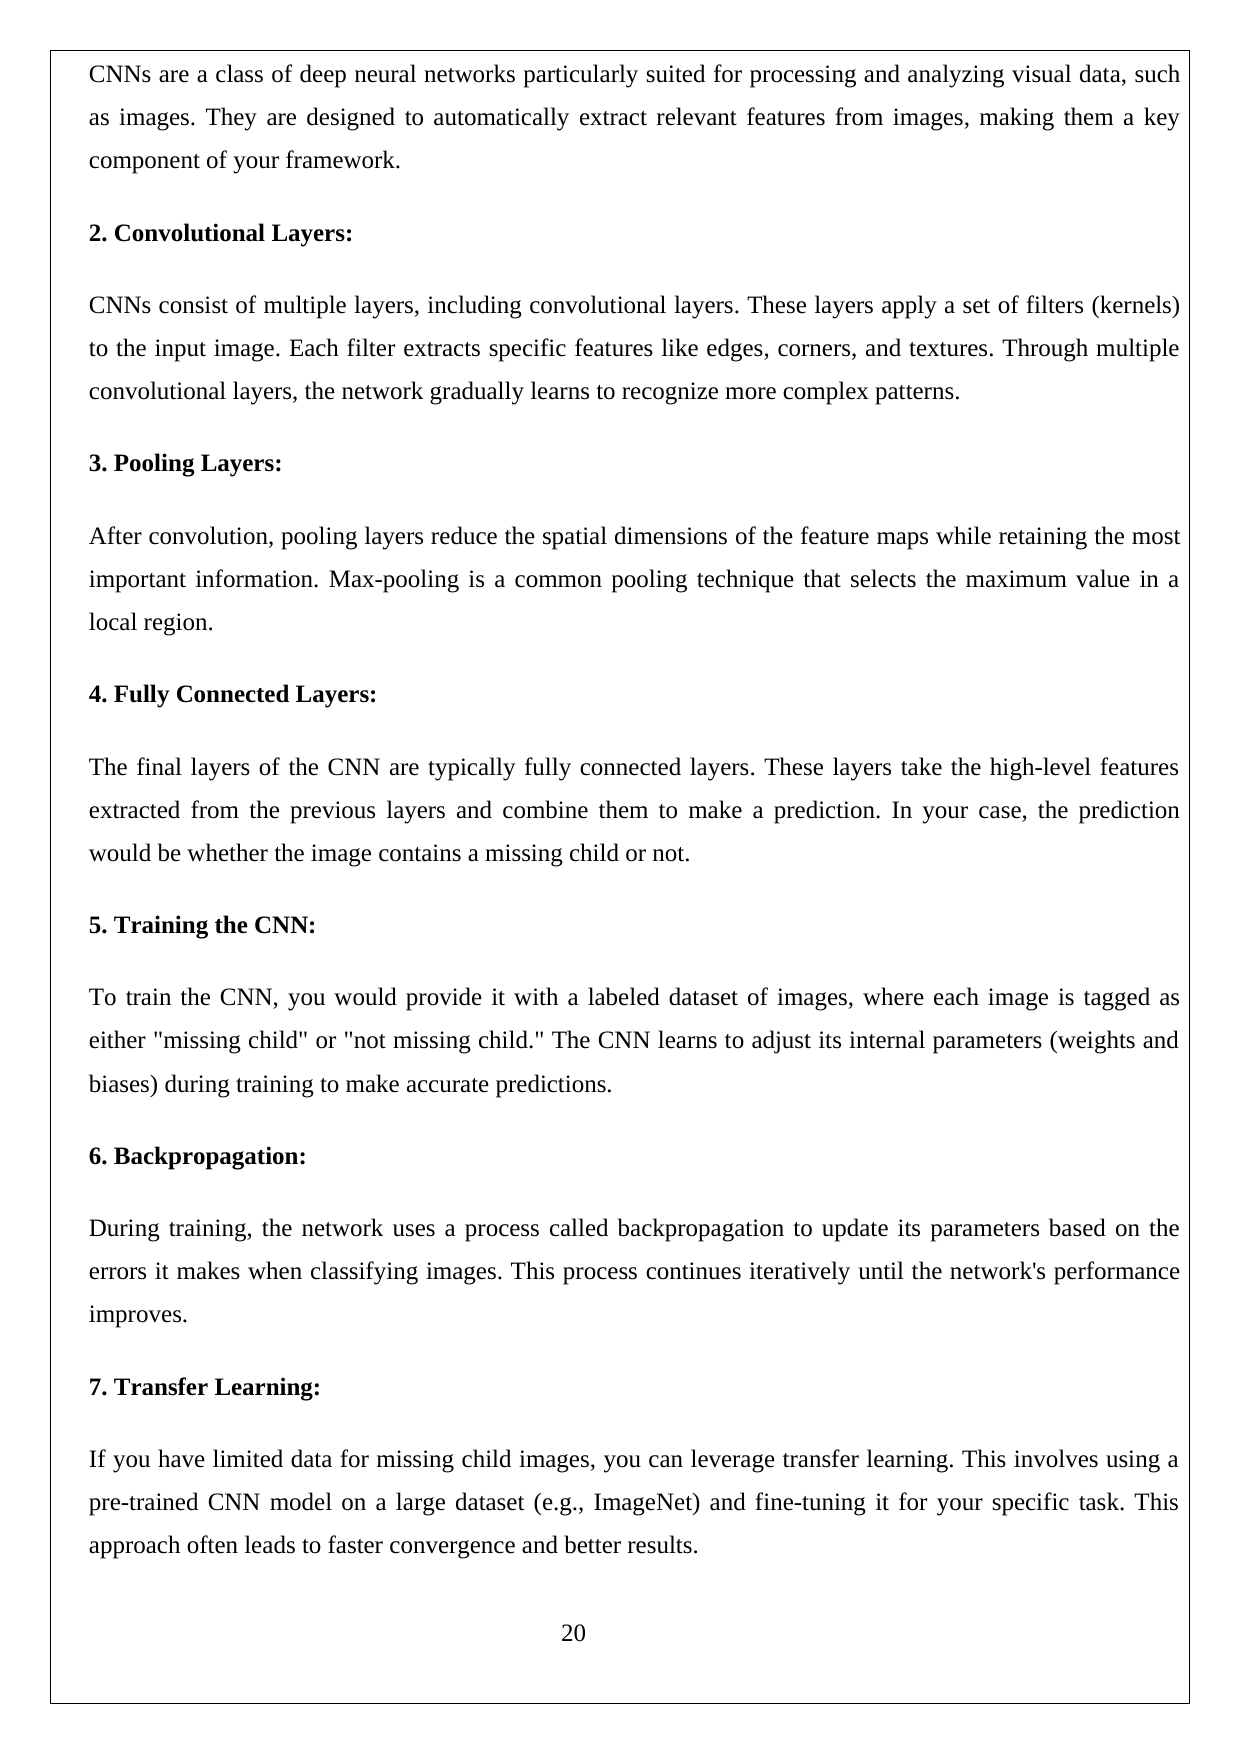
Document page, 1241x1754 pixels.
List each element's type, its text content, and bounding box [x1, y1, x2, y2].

text 7. Transfer Learning: [89, 1372, 1181, 1401]
text The final layers of the CNN are typically fully connected layers. These layers take the high-level features extracted from the previous layers and combine them to make a prediction. In your case, the prediction would be whether the image contains a missing child or not. [89, 752, 1181, 867]
text If you have limited data for missing child images, you can leverage transfer learning. This involves using a pre-trained CNN model on a large dataset (e.g., ImageNet) and fine-tuning it for your specific task. This approach often leads to faster convergence and better results. [89, 1444, 1181, 1559]
text CNNs are a class of deep neural networks particularly suited for processing and analyzing visual data, such as images. They are designed to automatically extract relevant features from images, making them a key component of your framework. [89, 59, 1181, 174]
text During training, the network uses a process called backpropagation to update its parameters based on the errors it makes when classifying images. This process continues iteratively until the network's performance improves. [89, 1213, 1181, 1328]
text 4. Fully Connected Layers: [89, 679, 1181, 708]
text 6. Backpropagation: [89, 1141, 1181, 1170]
text 2. Convolutional Layers: [89, 218, 1181, 246]
text 5. Training the CNN: [89, 910, 1181, 939]
text CNNs consist of multiple layers, including convolutional layers. These layers apply a set of filters (kernels) to the input image. Each filter extracts specific features like edges, corners, and textures. Through multiple convolutional layers, the network gradually learns to recognize more complex patterns. [89, 290, 1181, 405]
text To train the CNN, you would provide it with a labeled dataset of images, where each image is tagged as either "missing child" or "not missing child." The CNN learns to adjust its internal parameters (weights and biases) during training to make accurate predictions. [89, 982, 1181, 1097]
text After convolution, pooling layers reduce the spatial dimensions of the feature maps while retaining the most important information. Max-pooling is a common pooling technique that selects the maximum value in a local region. [89, 521, 1181, 636]
text 3. Pooling Layers: [89, 448, 1181, 477]
